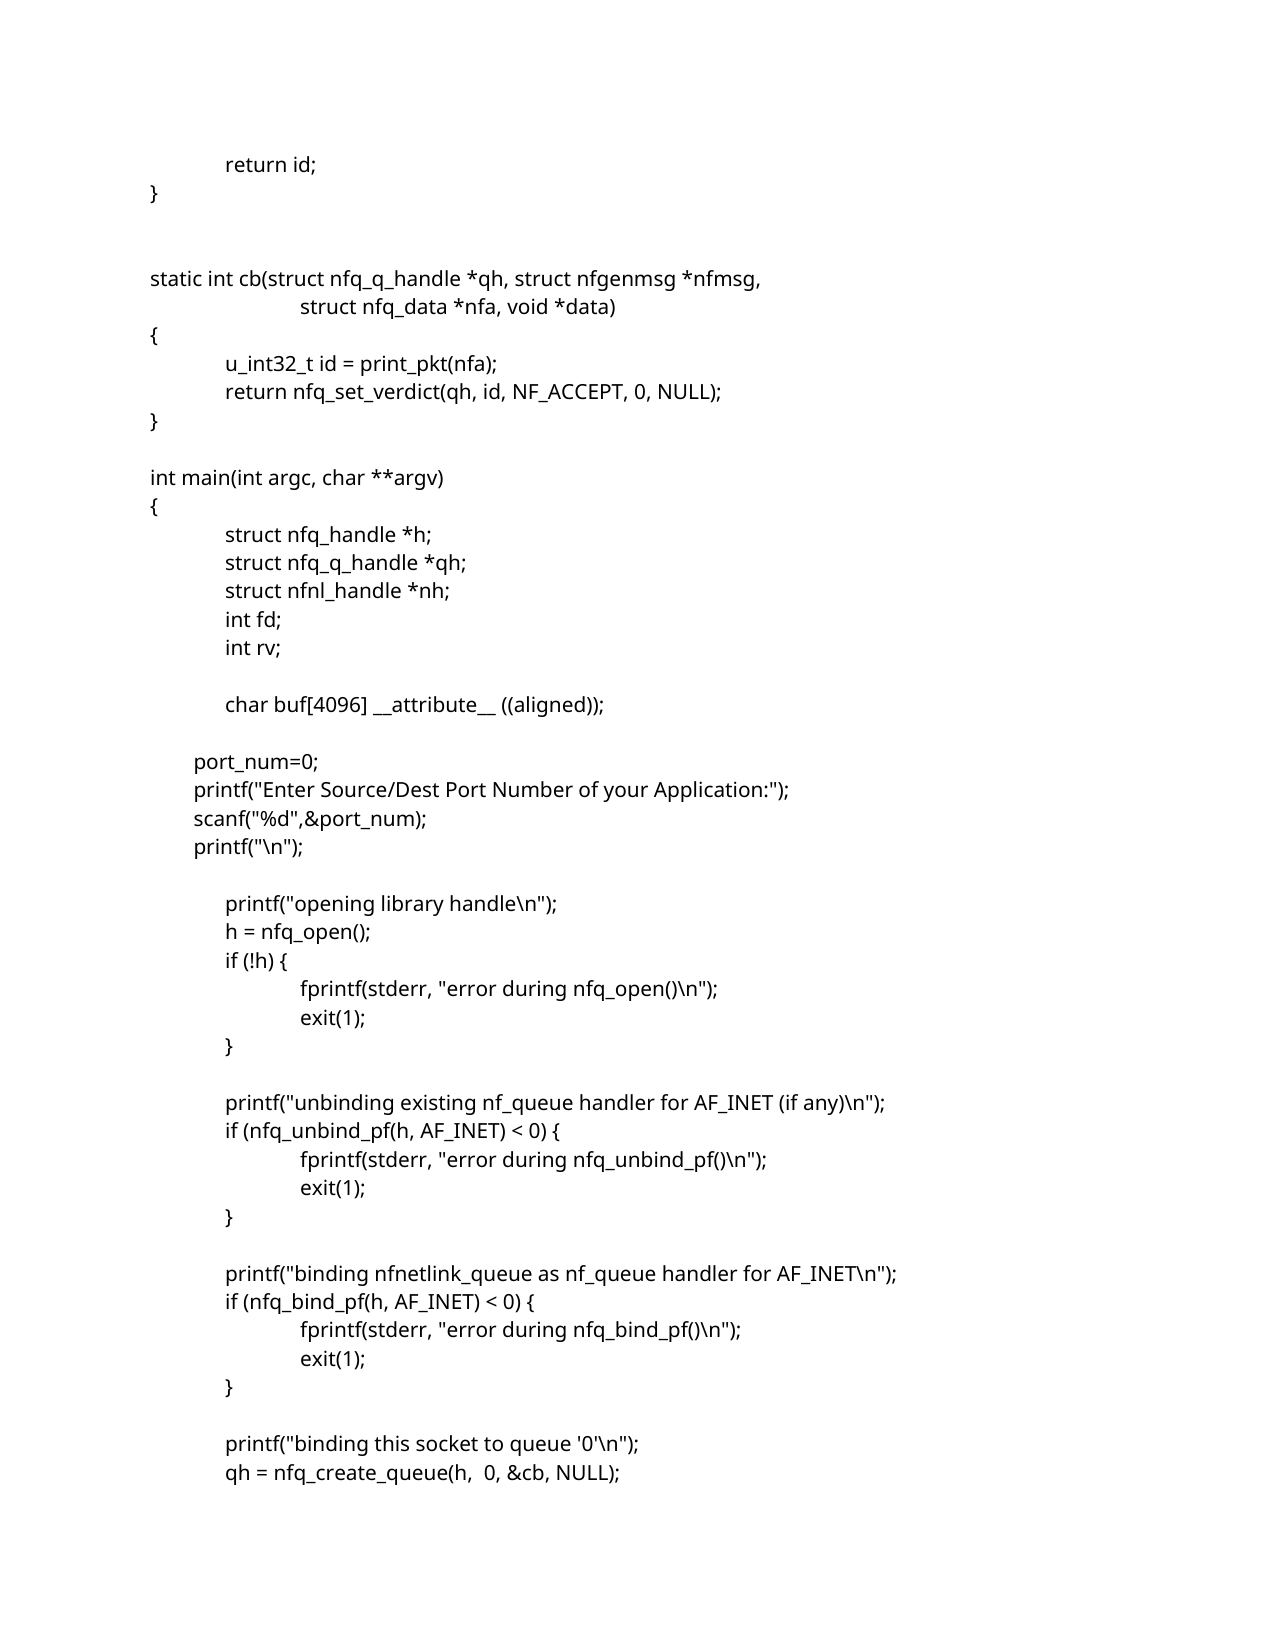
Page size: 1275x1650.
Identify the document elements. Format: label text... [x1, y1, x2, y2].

text printf("Enter Source/Dest Port Number of your Application:"); [150, 775, 1125, 804]
text return nfq_set_verdict(qh, id, NF_ACCEPT, 0, NULL); [150, 377, 1125, 406]
text } [150, 406, 1125, 434]
text int rv; [150, 633, 1125, 662]
text h = nfq_open(); [150, 917, 1125, 946]
text struct nfq_handle *h; [150, 520, 1125, 548]
text { [150, 321, 1125, 349]
text u_int32_t id = print_pkt(nfa); [150, 349, 1125, 377]
text printf("binding this socket to queue '0'\n"); [150, 1429, 1125, 1458]
text if (nfq_bind_pf(h, AF_INET) < 0) { [150, 1287, 1125, 1316]
text { [150, 491, 1125, 520]
text return id; [150, 150, 1125, 178]
text qh = nfq_create_queue(h, 0, &cb, NULL); [150, 1458, 1125, 1486]
text } [150, 1372, 1125, 1401]
text char buf[4096] __attribute__ ((aligned)); [150, 690, 1125, 718]
text printf("\n"); [150, 832, 1125, 861]
text scanf("%d",&port_num); [150, 804, 1125, 832]
text fprintf(stderr, "error during nfq_bind_pf()\n"); [150, 1316, 1125, 1344]
text fprintf(stderr, "error during nfq_open()\n"); [150, 974, 1125, 1003]
text if (nfq_unbind_pf(h, AF_INET) < 0) { [150, 1116, 1125, 1145]
text struct nfnl_handle *nh; [150, 577, 1125, 605]
text int main(int argc, char **argv) [150, 463, 1125, 491]
text } [150, 1202, 1125, 1230]
text exit(1); [150, 1173, 1125, 1202]
text port_num=0; [150, 747, 1125, 775]
text fprintf(stderr, "error during nfq_unbind_pf()\n"); [150, 1145, 1125, 1173]
text printf("unbinding existing nf_queue handler for AF_INET (if any)\n"); [150, 1088, 1125, 1116]
text int fd; [150, 605, 1125, 633]
text printf("binding nfnetlink_queue as nf_queue handler for AF_INET\n"); [150, 1259, 1125, 1287]
text struct nfq_data *nfa, void *data) [150, 292, 1125, 321]
text printf("opening library handle\n"); [150, 889, 1125, 917]
text } [150, 178, 1125, 207]
text if (!h) { [150, 946, 1125, 974]
text struct nfq_q_handle *qh; [150, 548, 1125, 577]
text exit(1); [150, 1003, 1125, 1031]
text exit(1); [150, 1344, 1125, 1372]
text static int cb(struct nfq_q_handle *qh, struct nfgenmsg *nfmsg, [150, 264, 1125, 292]
text } [150, 1031, 1125, 1059]
